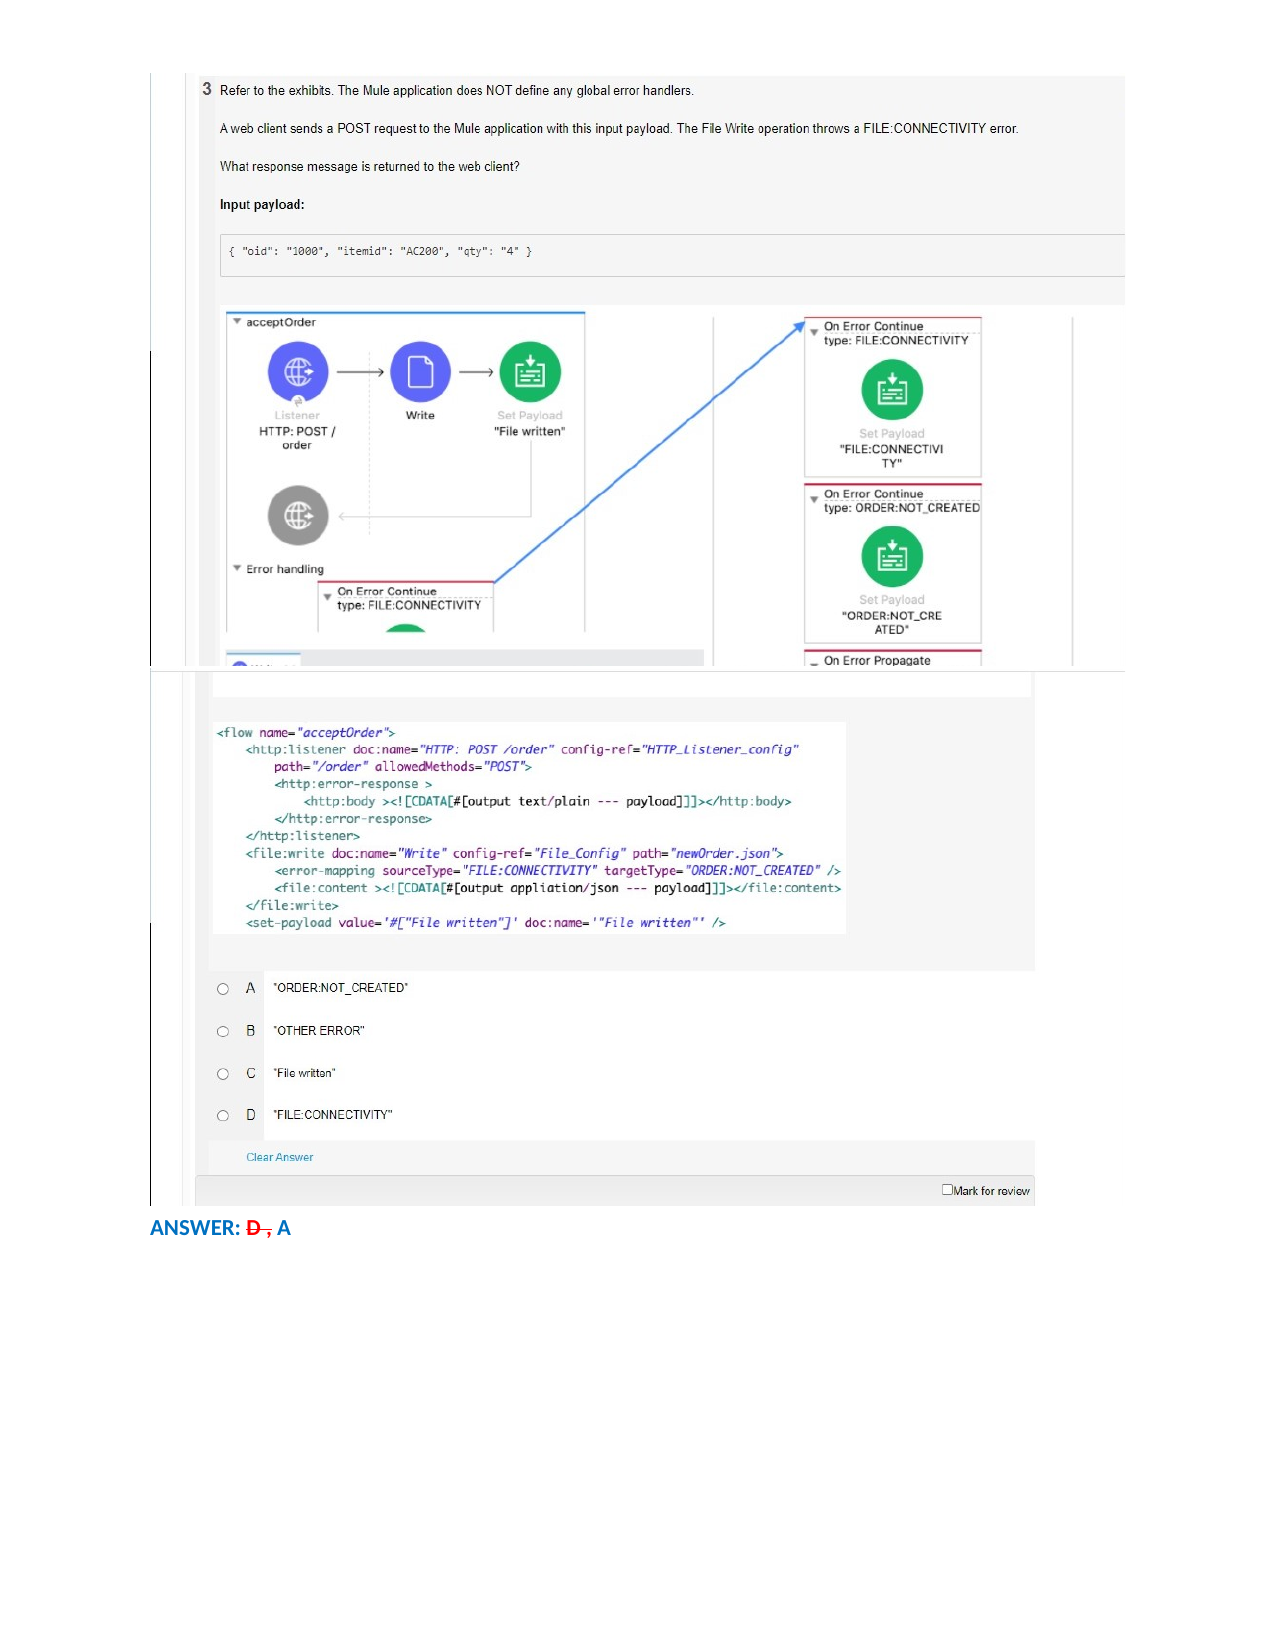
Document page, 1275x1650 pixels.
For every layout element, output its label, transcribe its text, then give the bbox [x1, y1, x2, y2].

picture [150, 668, 1125, 1206]
text ANSWER: D , A ANSWER: C ANSWER: D ANSWER: D ANSWER: D ANSWER: C , B ANSWER:D [150, 1206, 1125, 1241]
picture [150, 73, 1125, 666]
